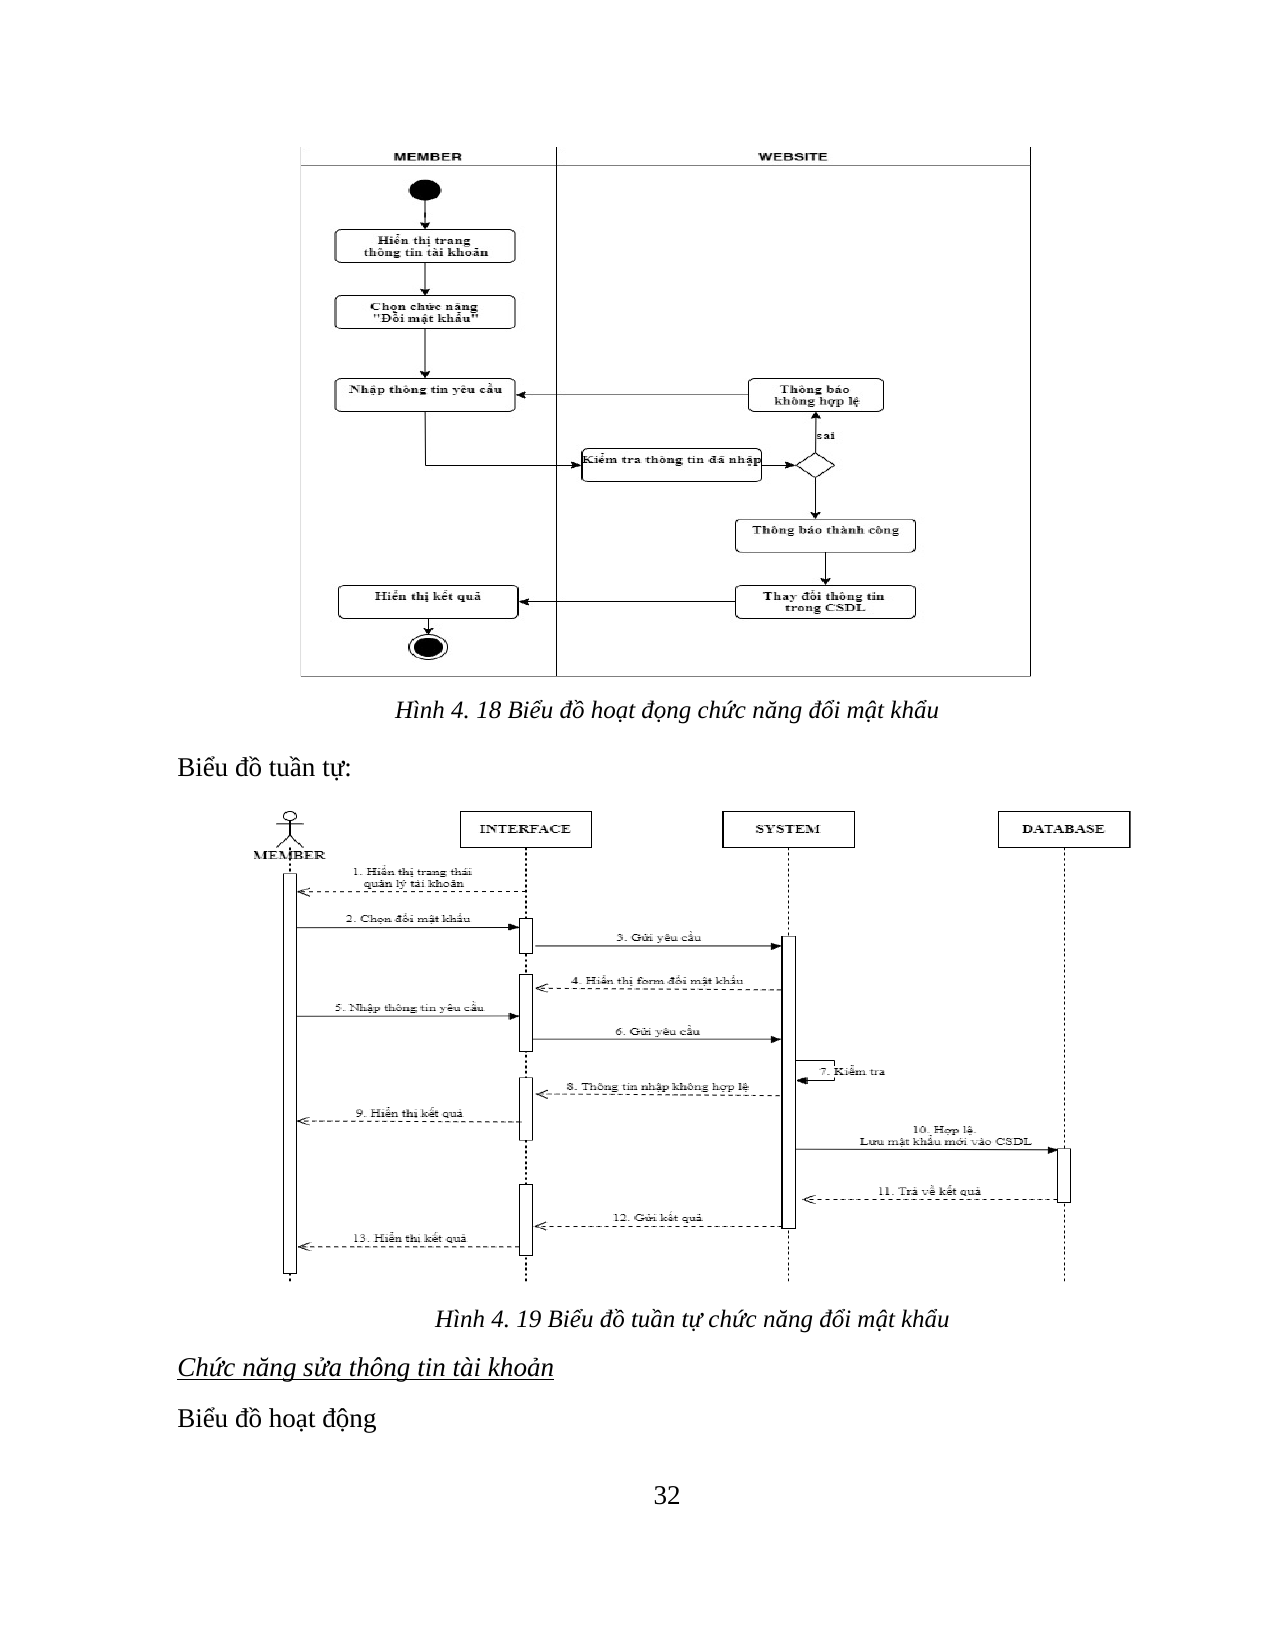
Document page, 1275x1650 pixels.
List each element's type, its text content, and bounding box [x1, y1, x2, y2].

picture [253, 811, 1131, 1282]
text Biểu đồ tuần tự: [177, 751, 1156, 782]
text Biểu đồ hoạt động [177, 1402, 1156, 1433]
picture [300, 147, 1033, 677]
